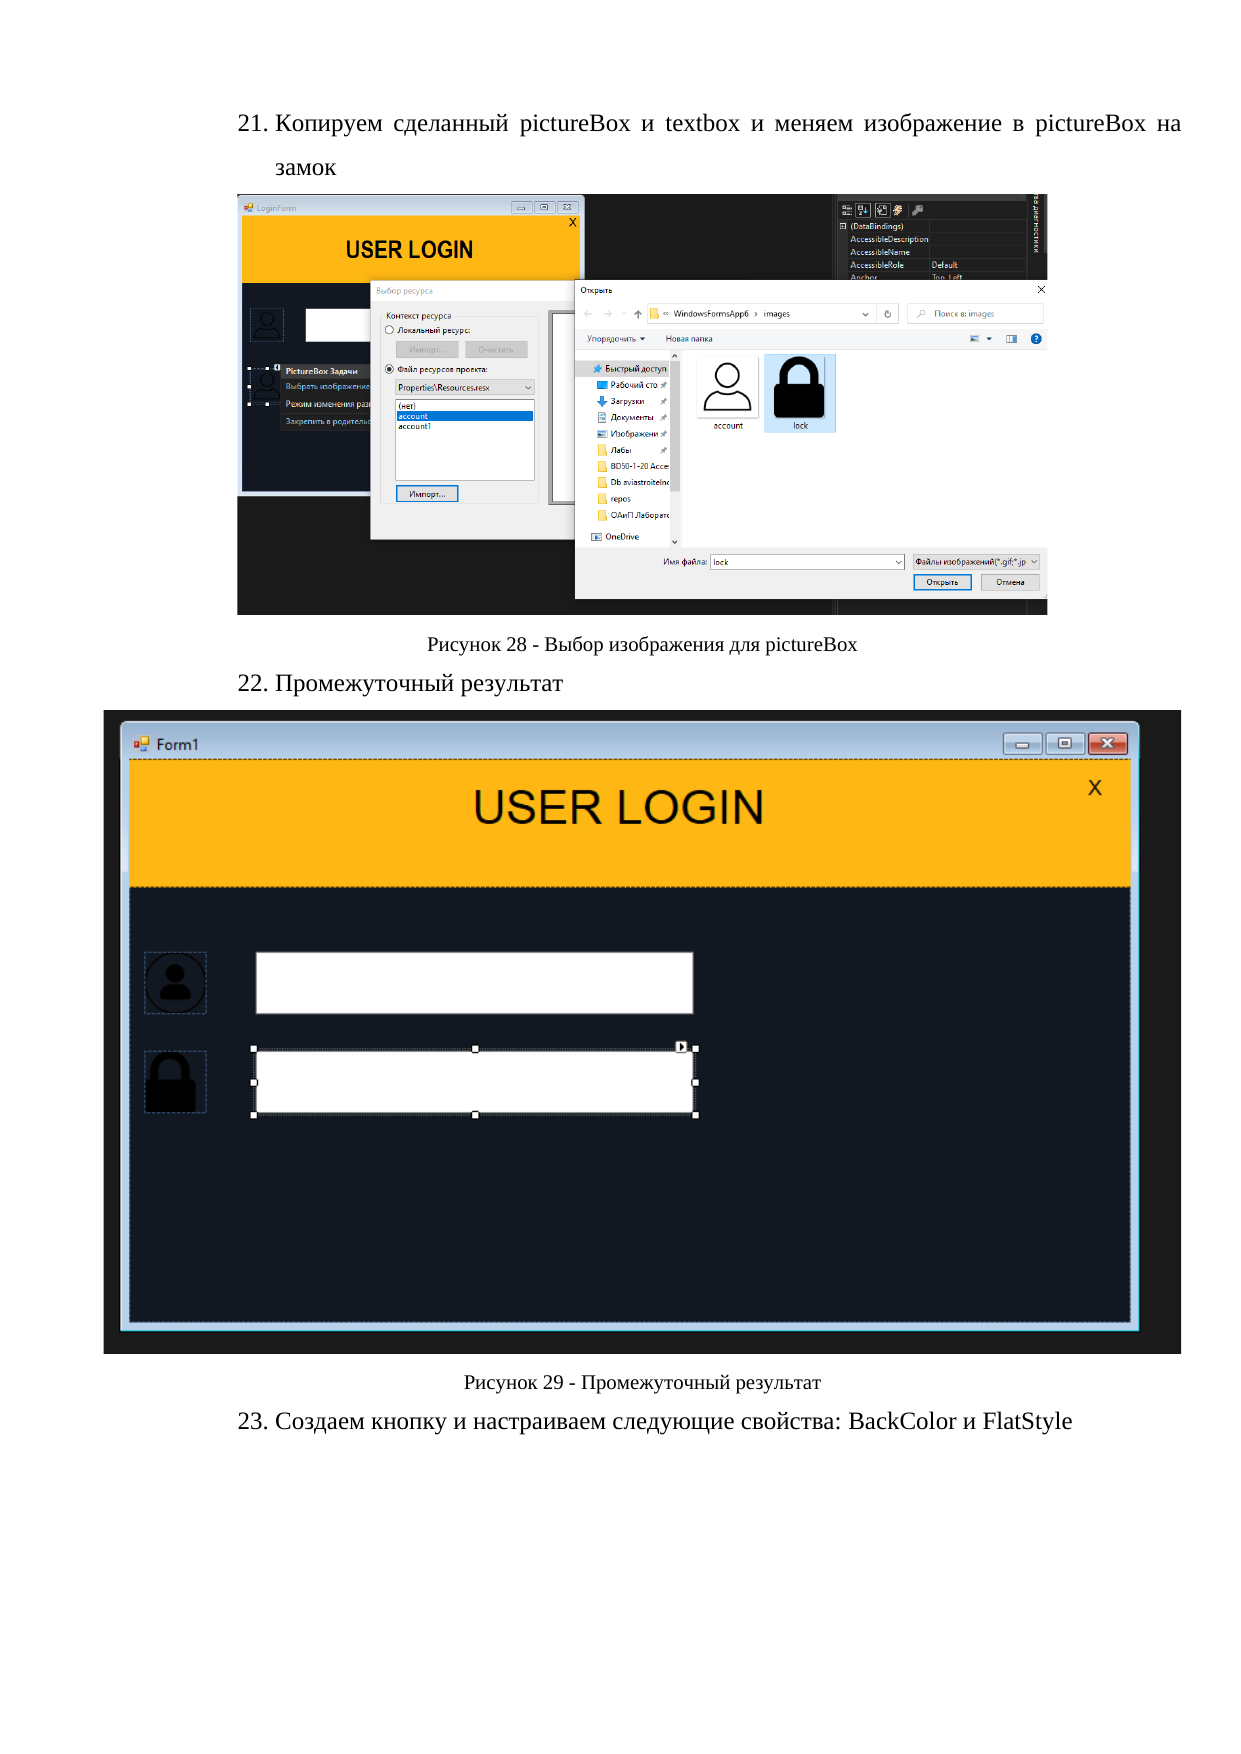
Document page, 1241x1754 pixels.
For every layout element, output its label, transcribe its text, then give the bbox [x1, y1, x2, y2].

picture [103, 710, 1182, 1354]
text Рисунок 28 - Выбор изображения для pictureBox [103, 632, 1181, 656]
list Промежуточный результат [237, 668, 1181, 696]
list Создаем кнопку и настраиваем следующие свойства: BackColor и FlatStyle [237, 1406, 1181, 1435]
list Копируем сделанный pictureBox и textbox и меняем изображение в pictureBox на замок [237, 108, 1181, 180]
picture [237, 194, 1048, 615]
text Рисунок 29 - Промежуточный результат [103, 1370, 1181, 1394]
